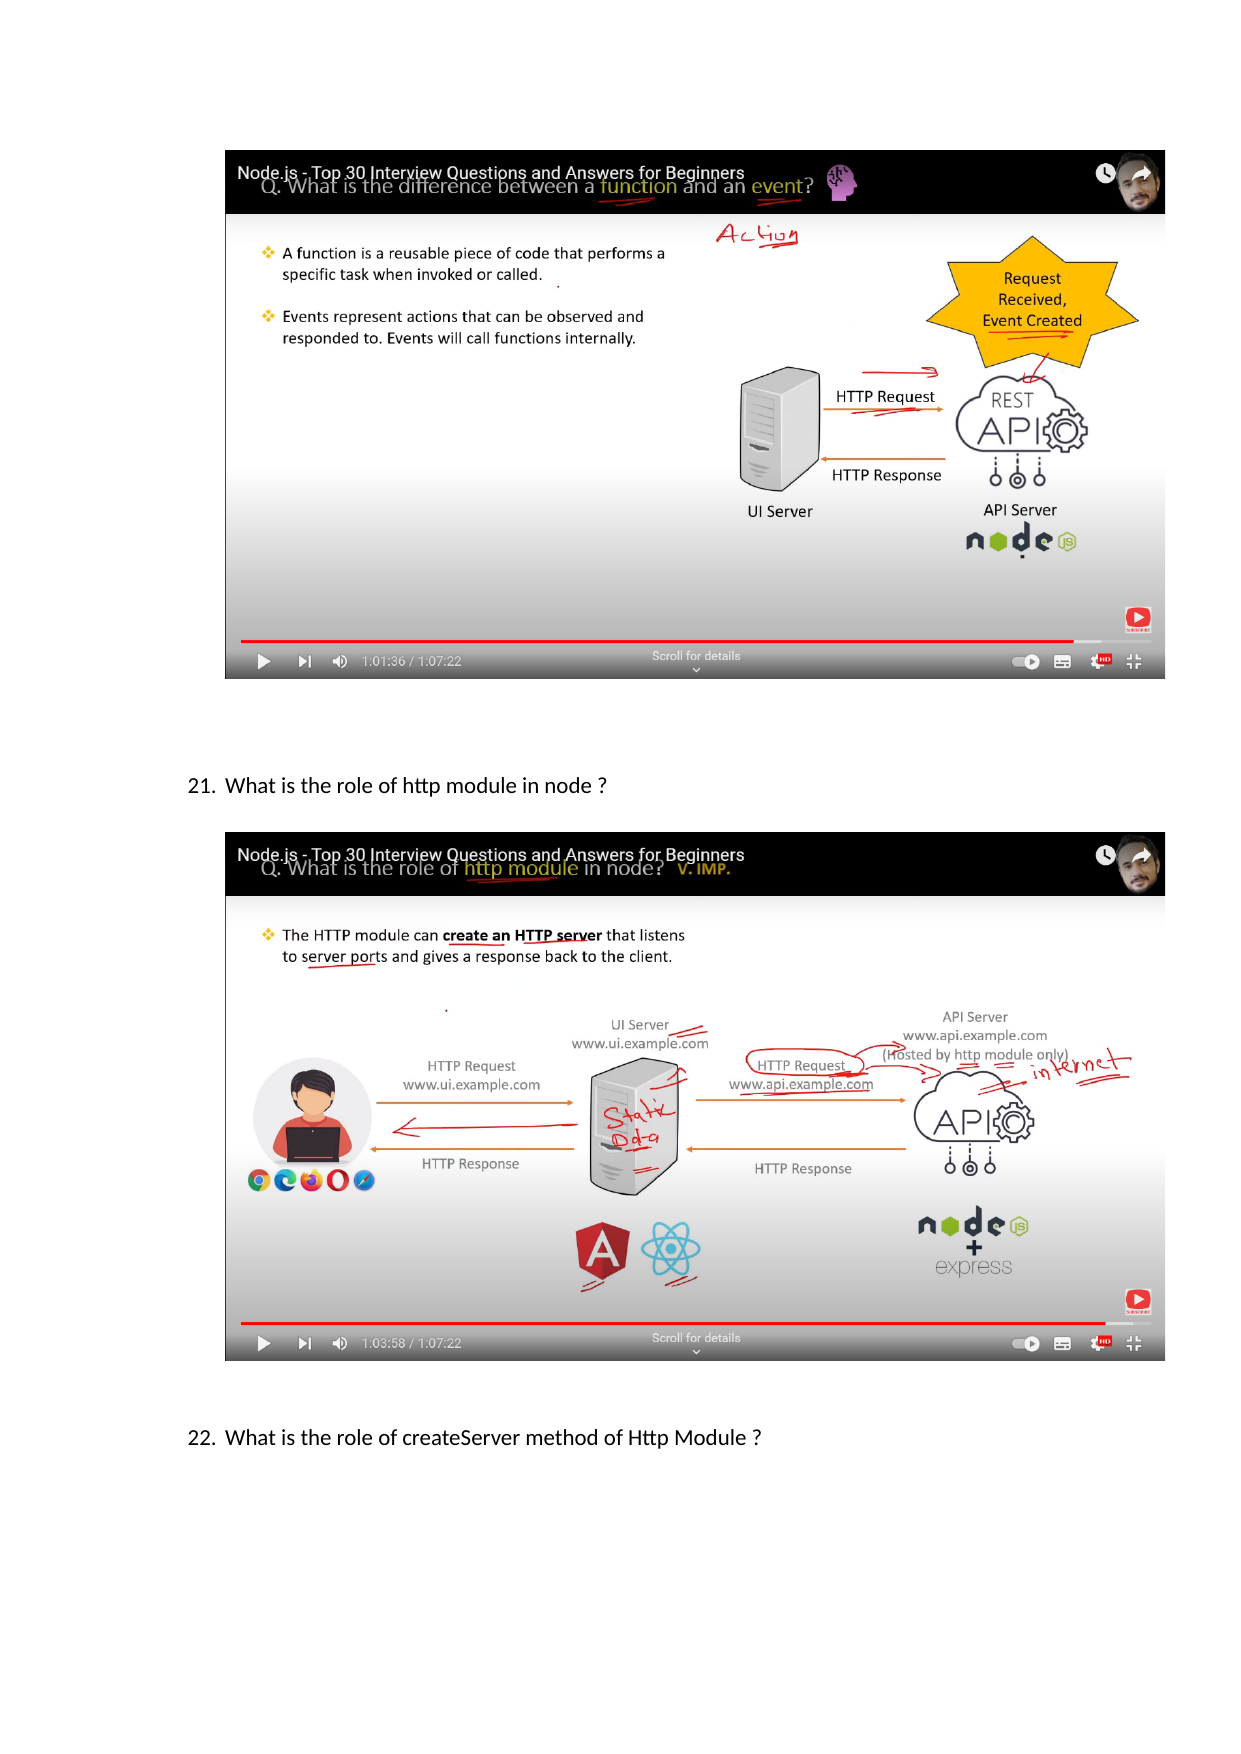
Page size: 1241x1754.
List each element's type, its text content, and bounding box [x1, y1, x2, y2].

picture [225, 150, 1166, 679]
list What is the role of createServer method of Http Module ? [187, 1423, 1090, 1452]
picture [225, 832, 1166, 1361]
list What is the role of http module in node ? [187, 772, 1090, 800]
